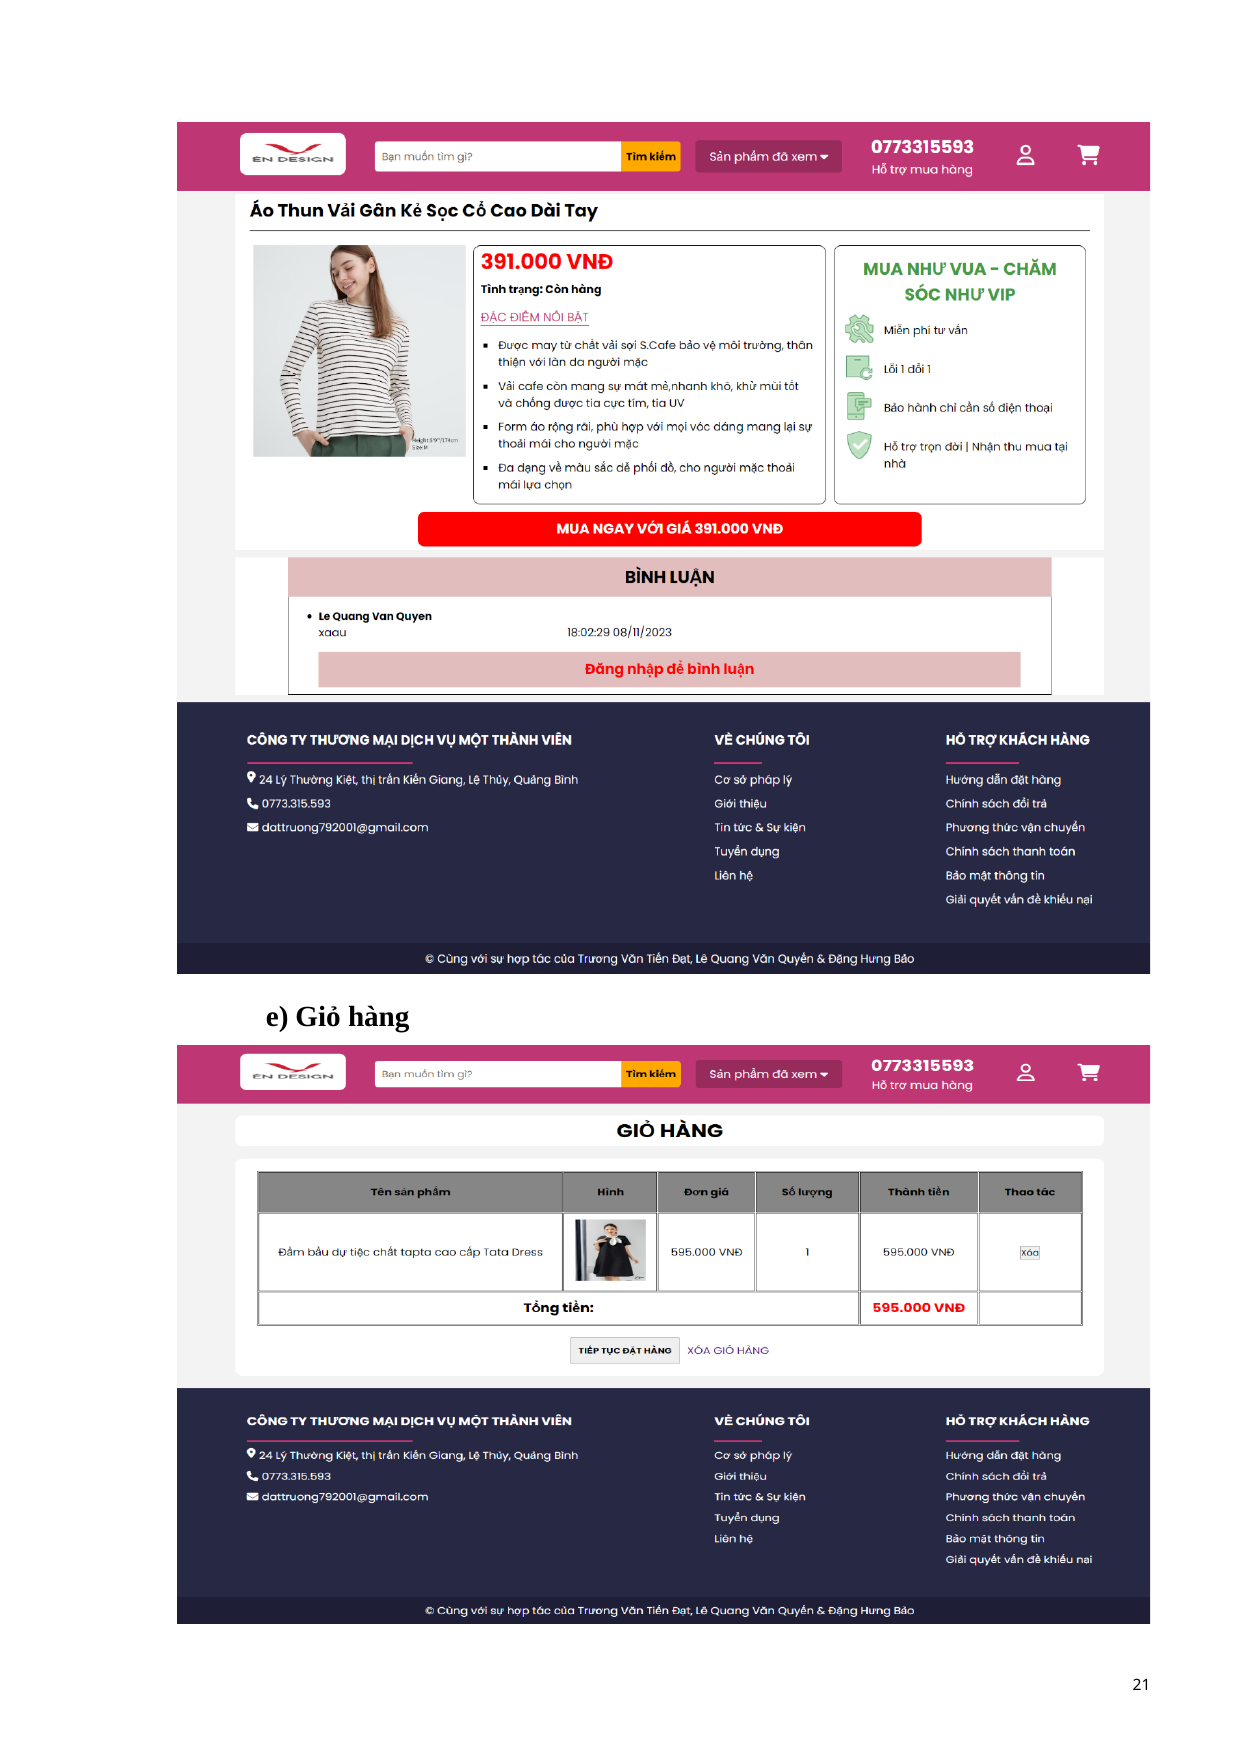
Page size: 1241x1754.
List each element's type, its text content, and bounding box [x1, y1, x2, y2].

picture [177, 1045, 1150, 1624]
picture [177, 122, 1151, 974]
list Giỏ hàng [266, 999, 1180, 1032]
